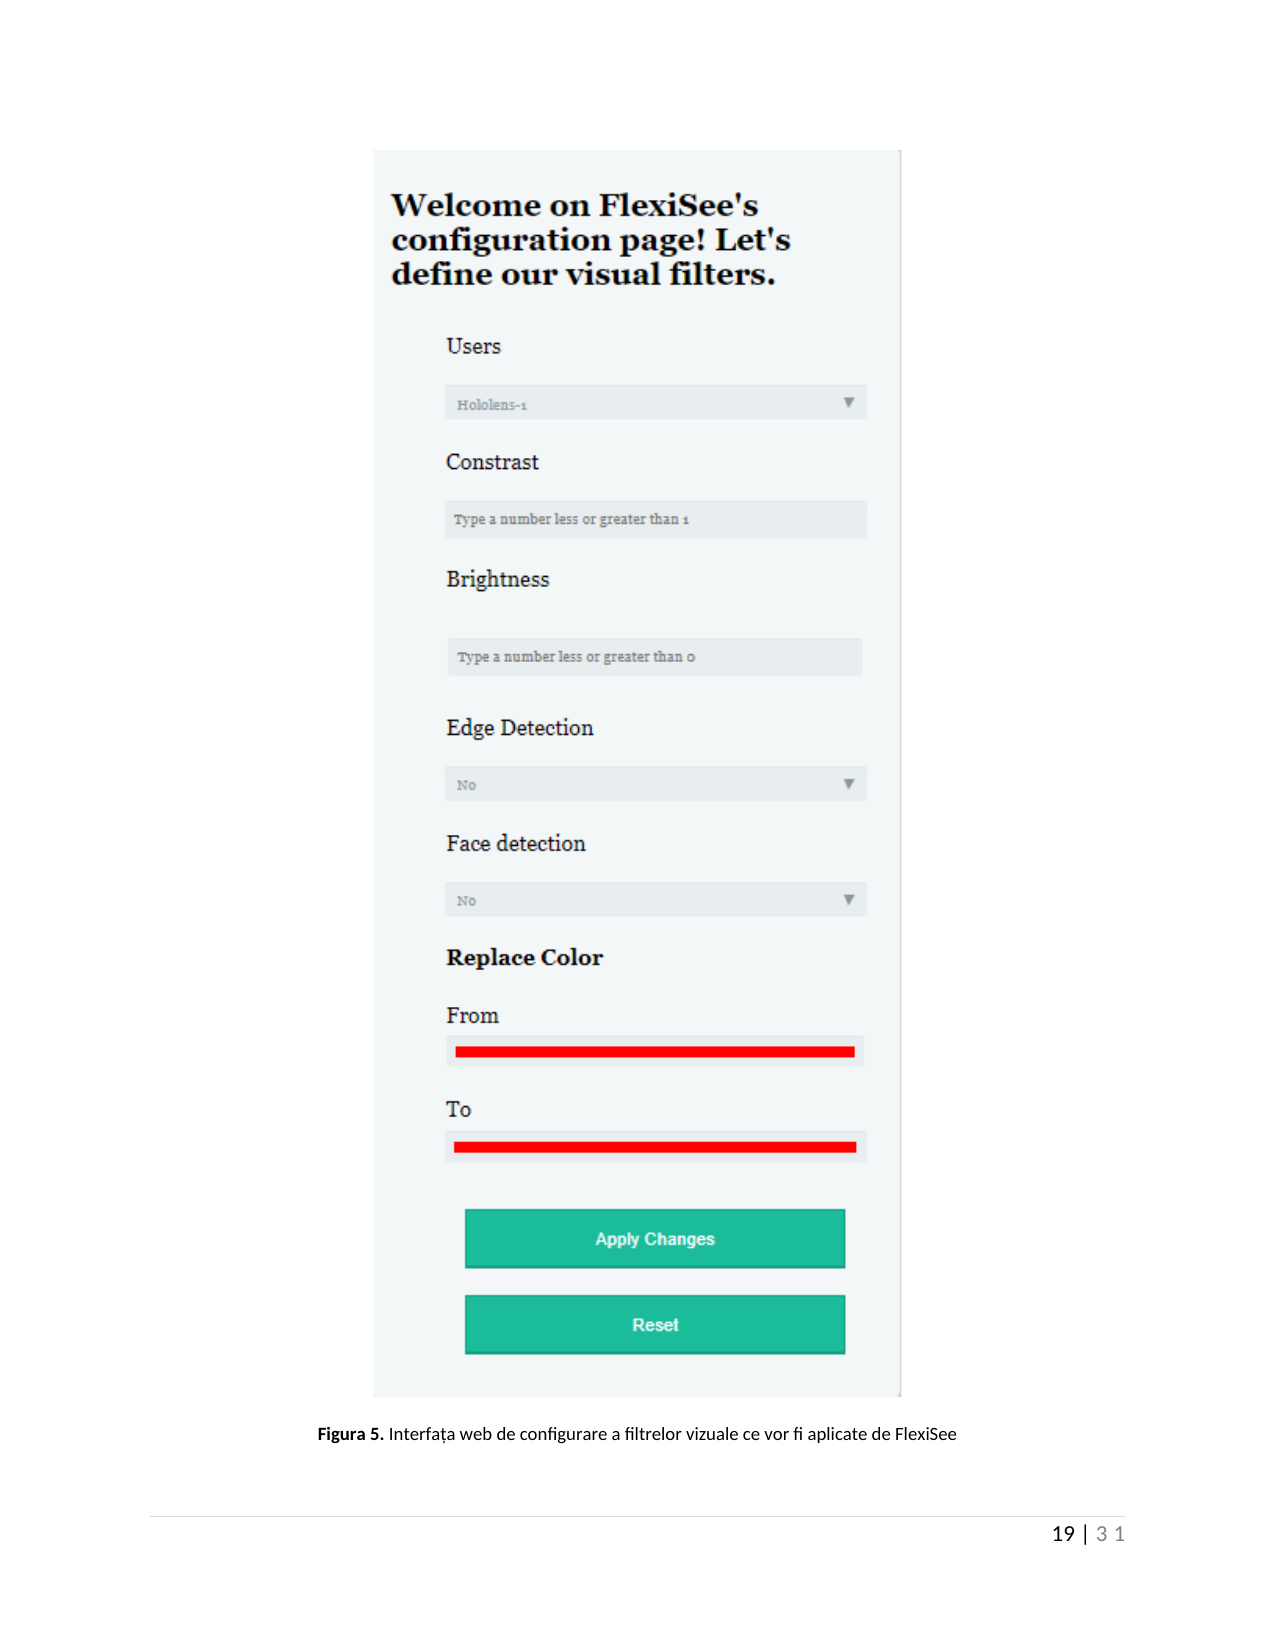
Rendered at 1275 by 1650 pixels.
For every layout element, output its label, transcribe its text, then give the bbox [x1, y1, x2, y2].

picture [373, 150, 902, 1397]
text Figura 5. Interfața web de configurare a filtrelor vizuale ce vor fi aplicate de FlexiSee [150, 1422, 1125, 1445]
